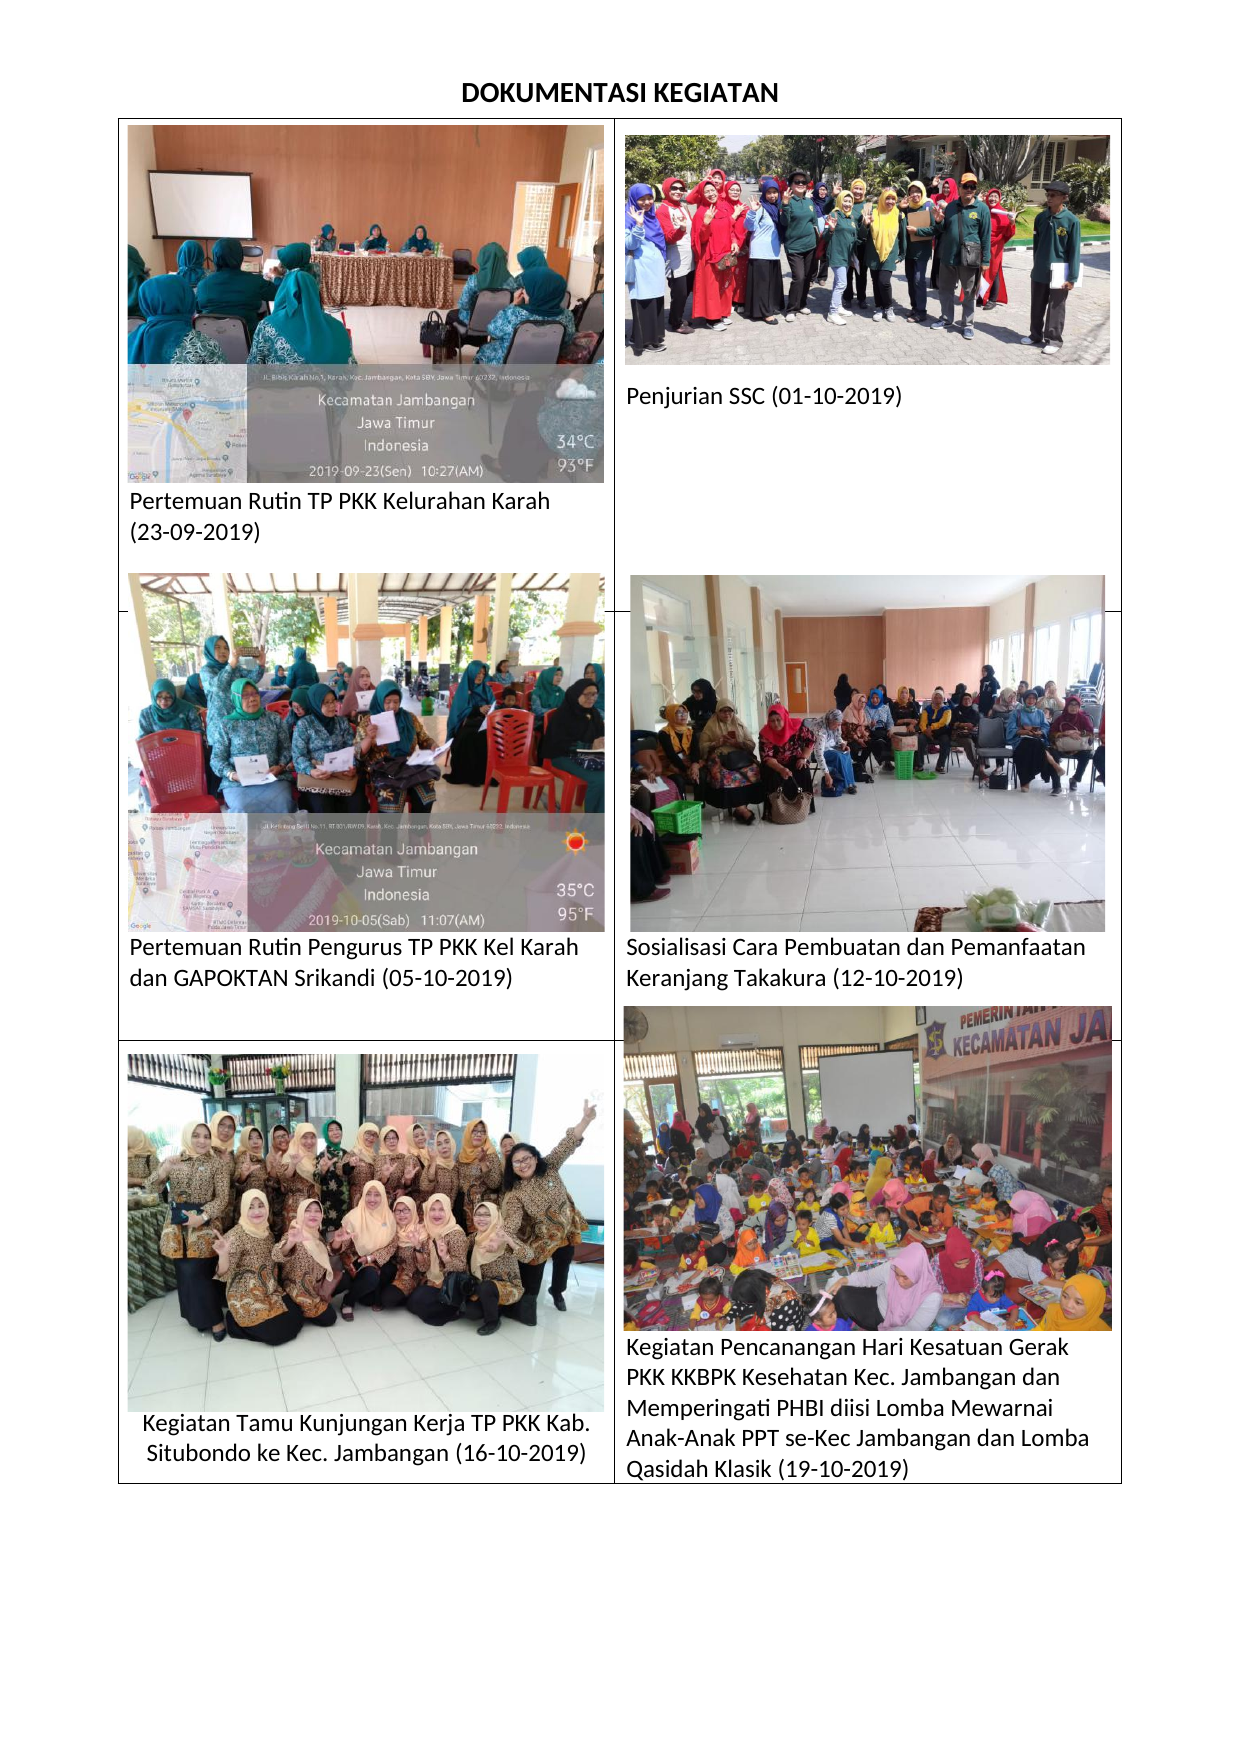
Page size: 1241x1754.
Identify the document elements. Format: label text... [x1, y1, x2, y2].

picture [127, 1054, 605, 1412]
table_cell Sosialisasi Cara Pembuatan dan Pemanfaatan Keranjang Takakura (12-10-2019) [615, 612, 1121, 1039]
table_cell Kegiatan Tamu Kunjungan Kerja TP PKK Kab. Situbondo ke Kec. Jambangan (16-10-2019) [119, 1041, 614, 1483]
table_cell Kegiatan Pencanangan Hari Kesatuan Gerak PKK KKBPK Kesehatan Kec. Jambangan dan Memperingati PHBI diisi Lomba Mewarnai Anak-Anak PPT se-Kec Jambangan dan Lomba Qasidah Klasik (19-10-2019) [615, 1041, 1121, 1483]
picture [128, 573, 605, 932]
picture [153, 305, 159, 315]
table_cell Penjurian SSC (01-10-2019) [615, 119, 1121, 611]
picture [189, 283, 200, 295]
picture [136, 334, 144, 361]
table_cell Pertemuan Rutin Pengurus TP PKK Kel Karah dan GAPOKTAN Srikandi (05-10-2019) [119, 612, 614, 1039]
picture [625, 135, 1111, 365]
picture [623, 1006, 1112, 1331]
table_cell Pertemuan Rutin TP PKK Kelurahan Karah (23-09-2019) [119, 119, 614, 611]
picture [630, 575, 1106, 932]
picture [127, 125, 604, 483]
